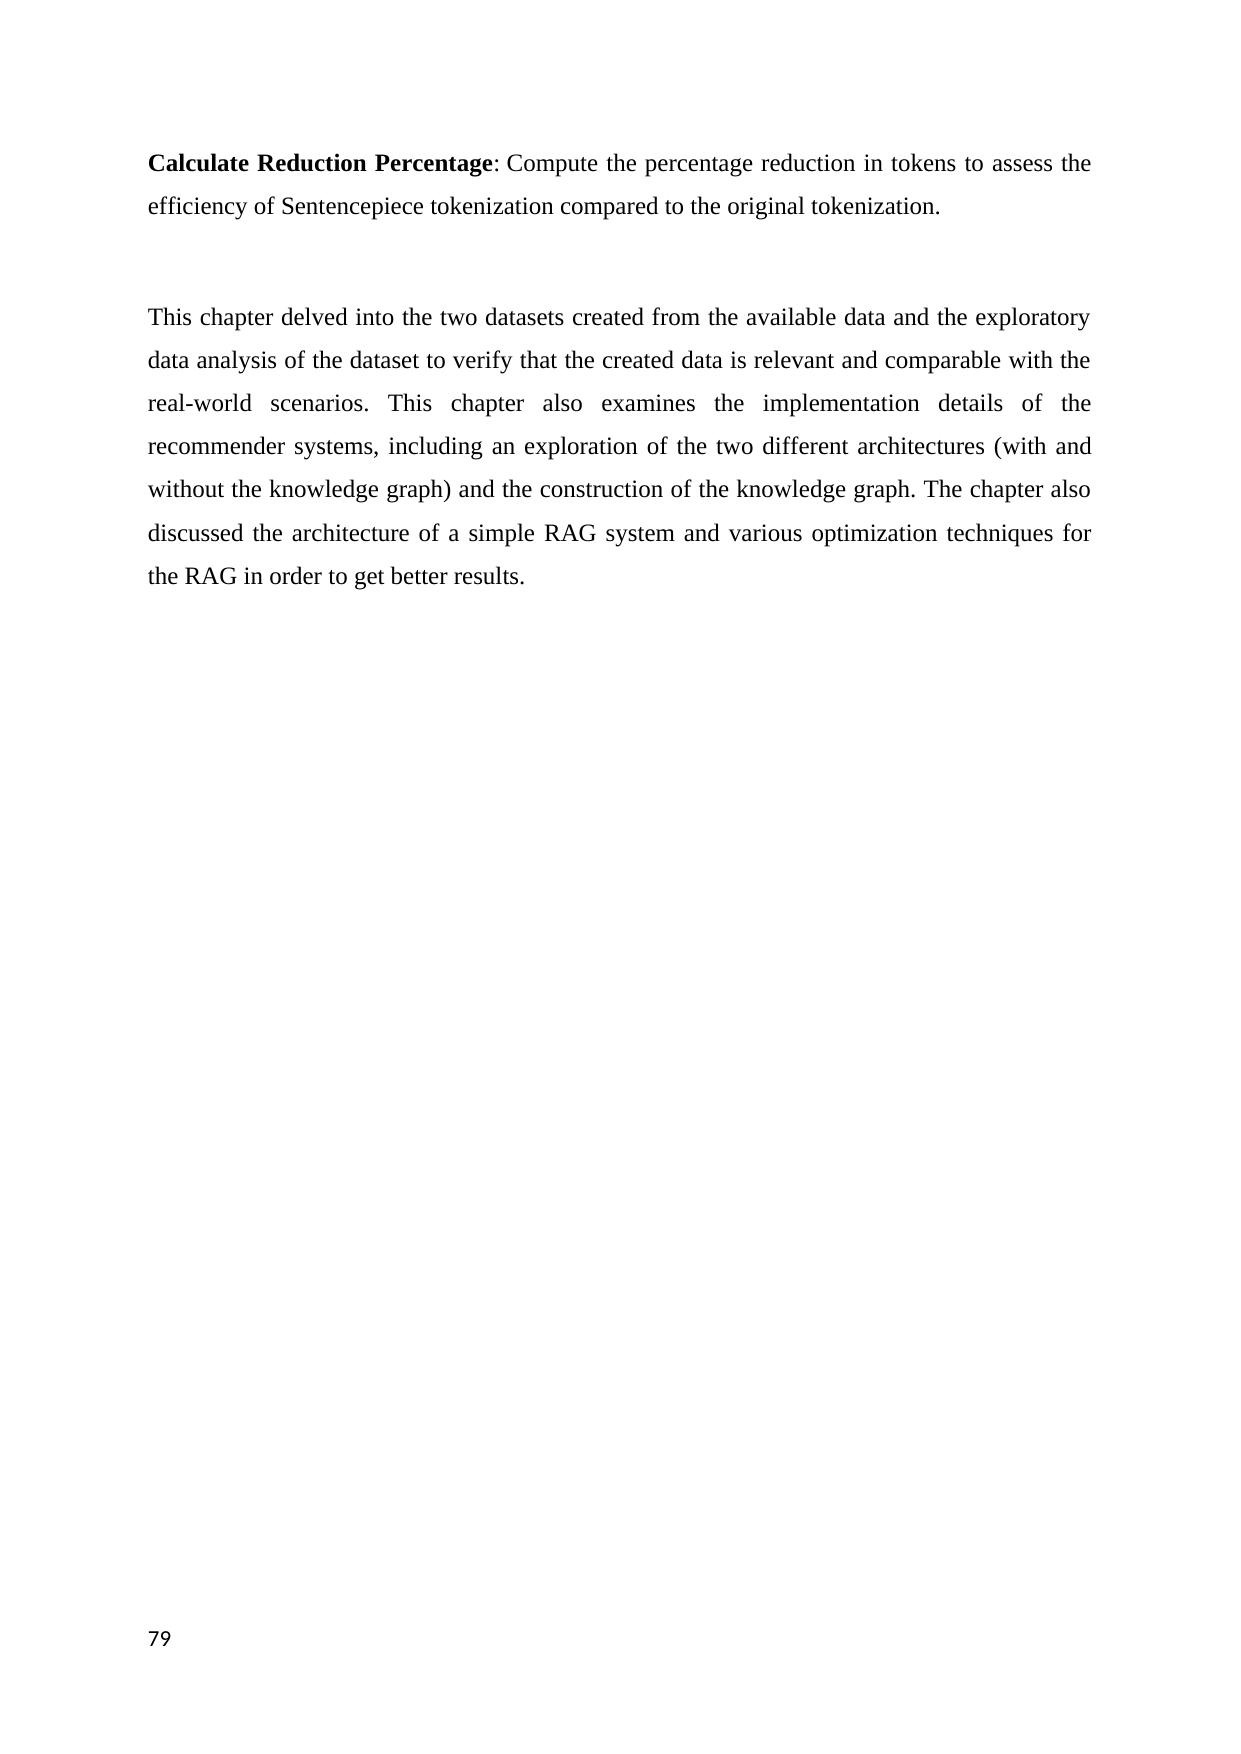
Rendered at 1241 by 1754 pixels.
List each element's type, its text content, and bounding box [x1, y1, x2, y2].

text Calculate Reduction Percentage: Compute the percentage reduction in tokens to assess the efficiency of Sentencepiece tokenization compared to the original tokenization. [148, 148, 1092, 219]
text This chapter delved into the two datasets created from the available data and the exploratory data analysis of the dataset to verify that the created data is relevant and comparable with the real-world scenarios. This chapter also examines the implementation details of the recommender systems, including an exploration of the two different architectures (with and without the knowledge graph) and the construction of the knowledge graph. The chapter also discussed the architecture of a simple RAG system and various optimization techniques for the RAG in order to get better results. [148, 302, 1092, 589]
